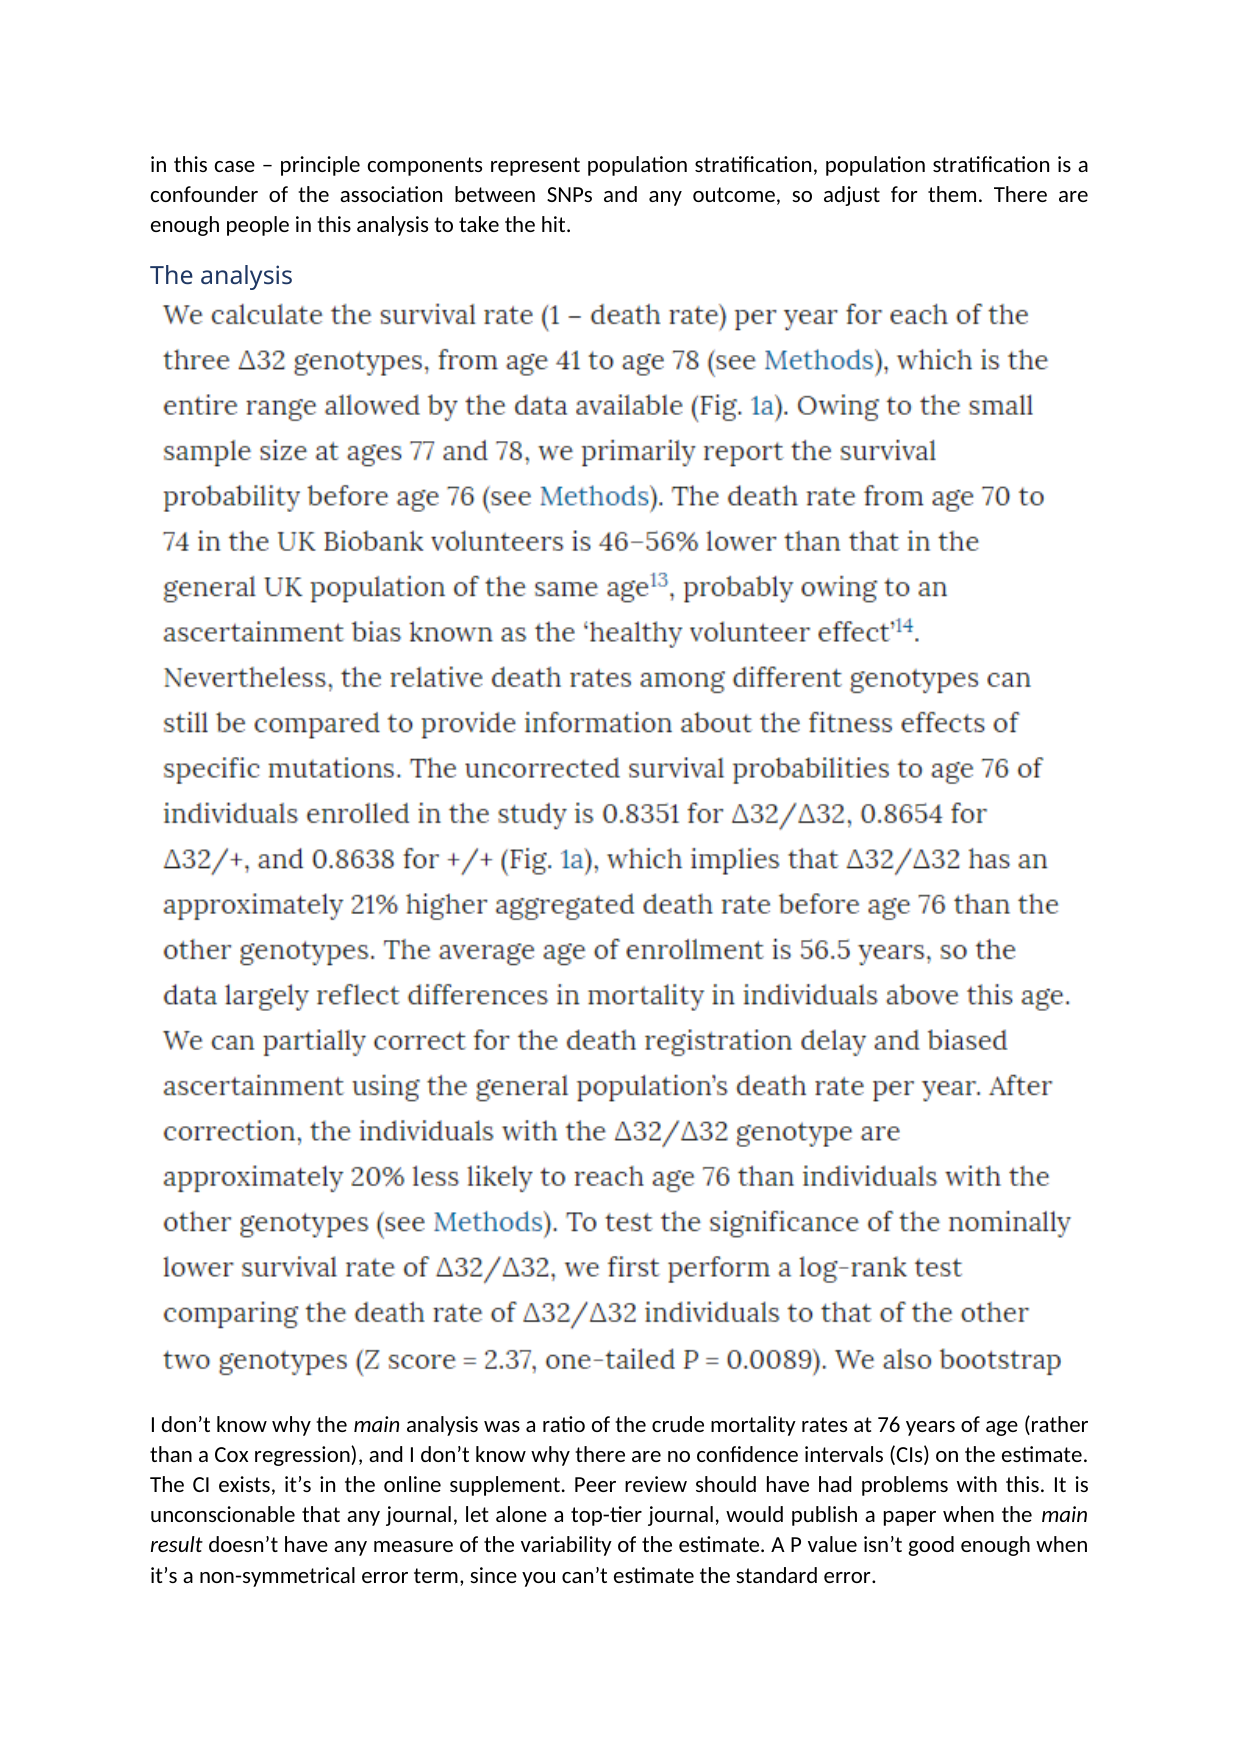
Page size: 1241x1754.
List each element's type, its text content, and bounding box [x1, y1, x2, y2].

picture [150, 294, 1086, 1391]
text I don’t know why the main analysis was a ratio of the crude mortality rates at 76 years of age (rather than a Cox regression), and I don’t know why there are no confidence intervals (CIs) on the estimate. The CI exists, it’s in the online supplement. Peer review should have had problems with this. It is unconscionable that any journal, let alone a top-tier journal, would publish a paper when the main result doesn’t have any measure of the variability of the estimate. A P value isn’t good enough when it’s a non-symmetrical error term, since you can’t estimate the standard error. [150, 1410, 1090, 1589]
subtitle The analysis [150, 257, 1090, 291]
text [150, 150, 1090, 238]
